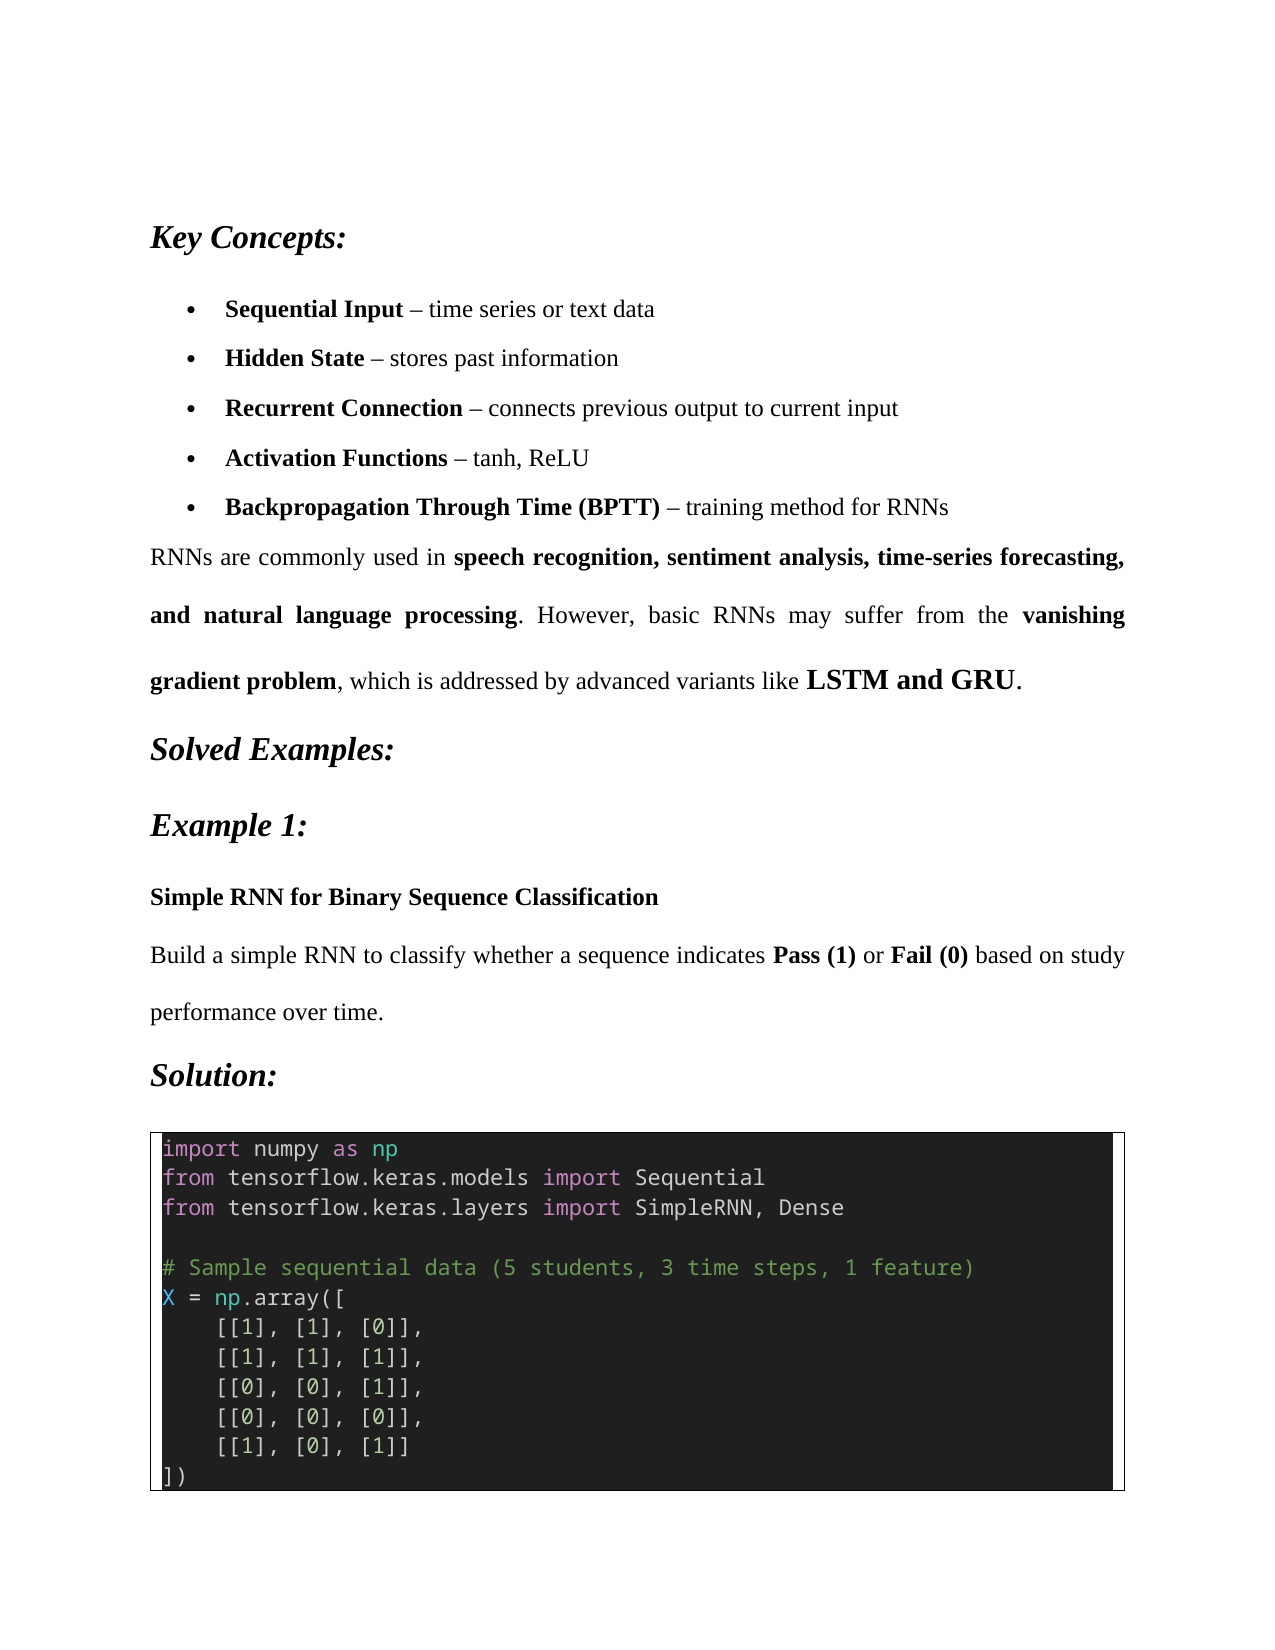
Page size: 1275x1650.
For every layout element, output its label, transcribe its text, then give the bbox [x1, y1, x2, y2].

list Backpropagation Through Time (BPTT) – training method for RNNs [187, 492, 1125, 521]
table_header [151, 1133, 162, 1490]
list Activation Functions – tanh, ReLU [187, 443, 1125, 472]
text Key Concepts: [150, 217, 1125, 255]
text RNNs are commonly used in speech recognition, sentiment analysis, time-series forecasting, and natural language processing. However, basic RNNs may suffer from the vanishing gradient problem, which is addressed by advanced variants like LSTM and GRU. [150, 542, 1125, 696]
text Solution: [150, 1055, 1125, 1093]
text Simple RNN for Binary Sequence Classification [150, 882, 1125, 911]
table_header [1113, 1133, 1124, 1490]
list Recurrent Connection – connects previous output to current input [187, 393, 1125, 422]
list Hidden State – stores past information [187, 343, 1125, 372]
text Solved Examples: [150, 729, 1125, 767]
text Build a simple RNN to classify whether a sequence indicates Pass (1) or Fail (0) based on study performance over time. [150, 940, 1125, 1026]
list Sequential Input – time series or text data [187, 294, 1125, 322]
text Example 1: [150, 806, 1125, 844]
